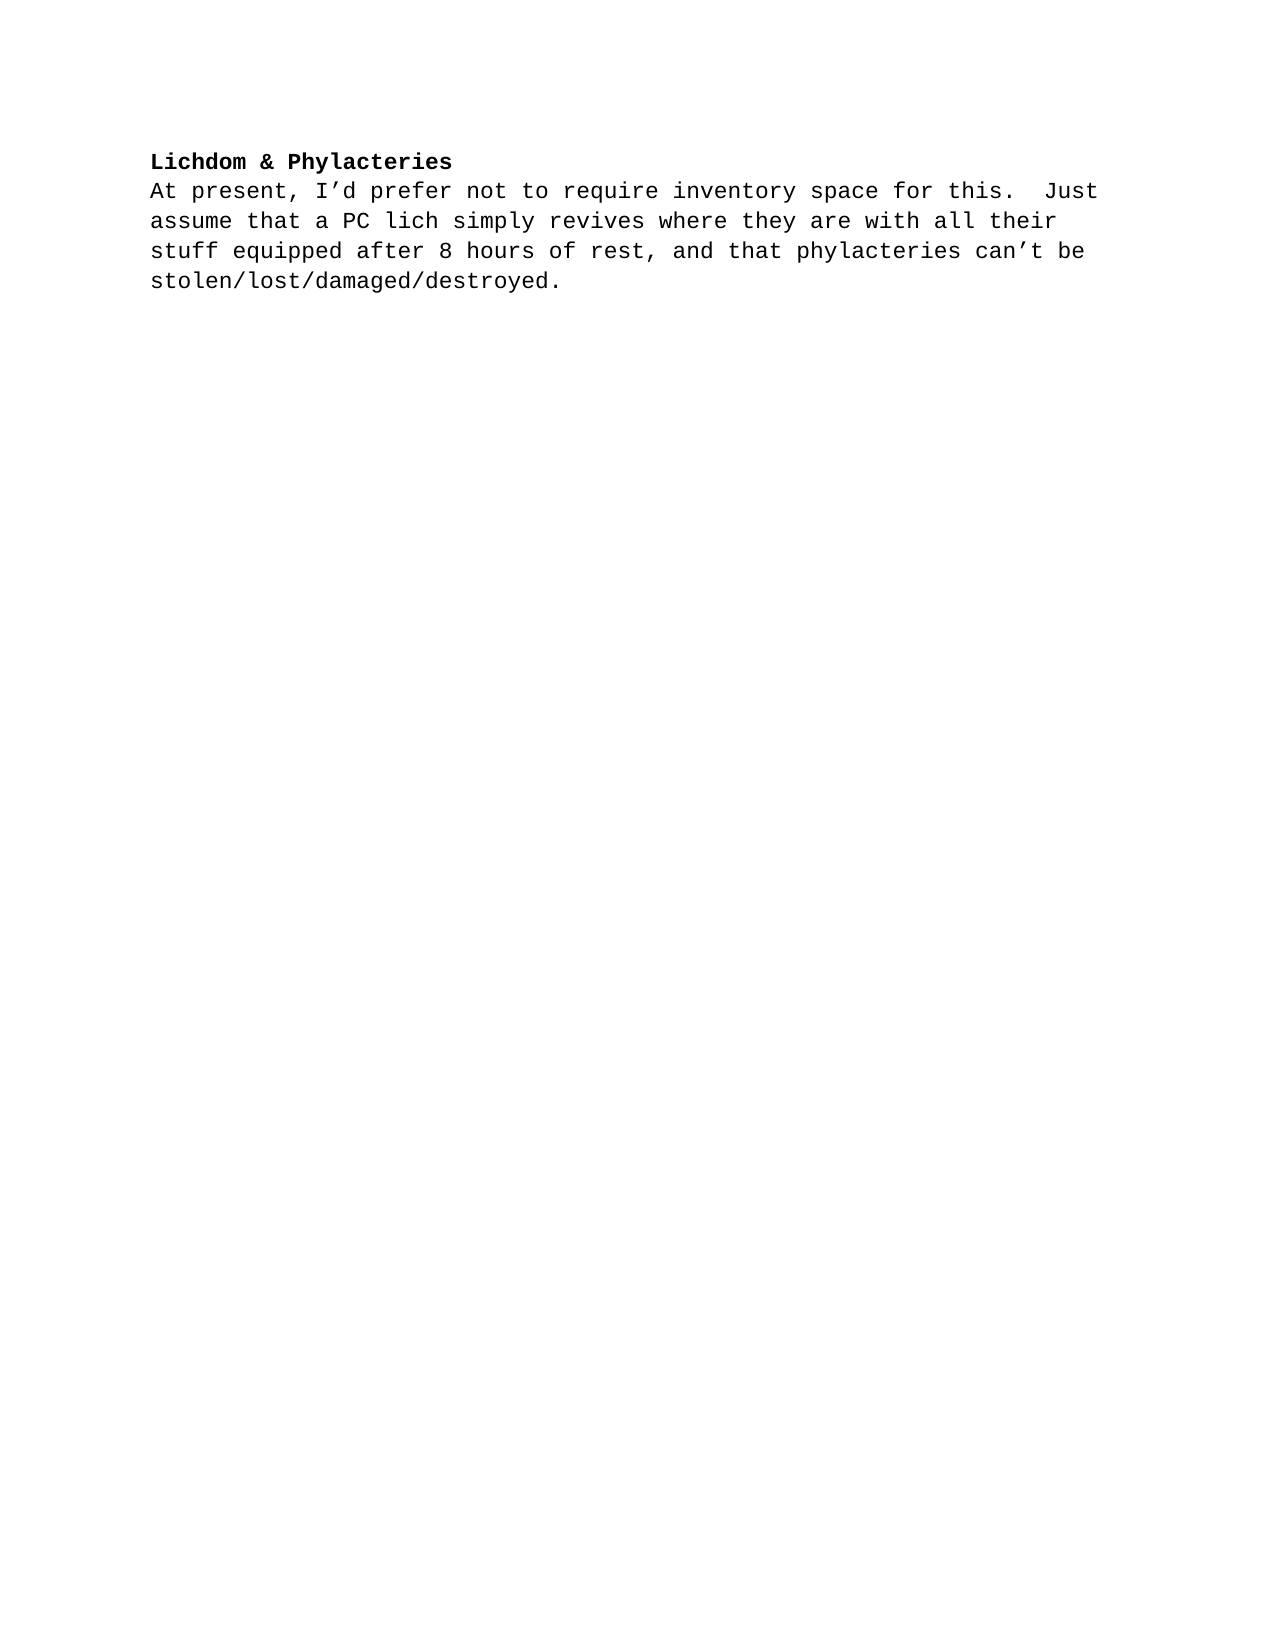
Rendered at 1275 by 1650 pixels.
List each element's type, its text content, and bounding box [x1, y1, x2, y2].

text Lichdom & Phylacteries At present, I’d prefer not to require inventory space for this. Just assume that a PC lich simply revives where they are with all their stuff equipped after 8 hours of rest, and that phylacteries can’t be stolen/lost/damaged/destroyed. [150, 150, 1125, 295]
